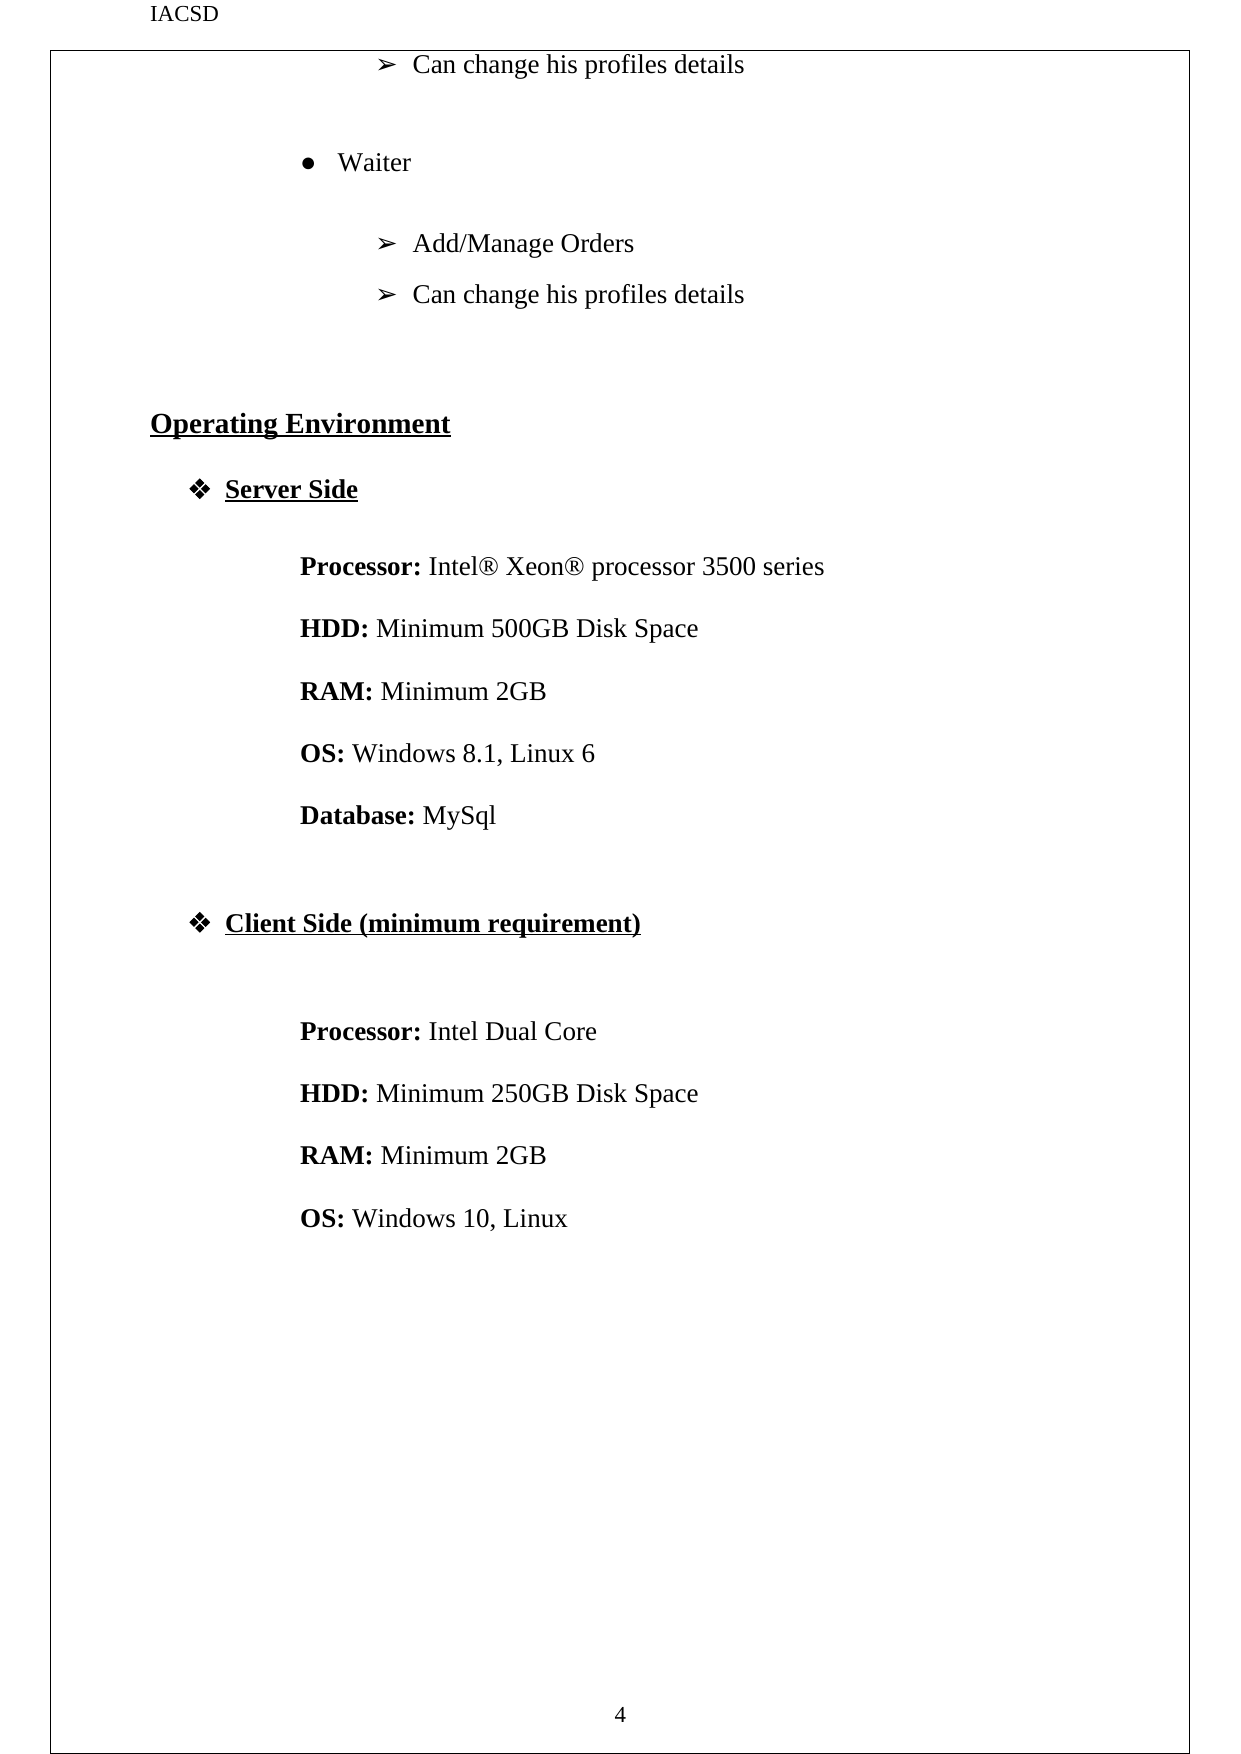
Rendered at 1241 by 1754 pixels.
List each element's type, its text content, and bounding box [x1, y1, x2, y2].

text Add/Manage Orders [375, 232, 1090, 258]
text RAM: Minimum 2GB [300, 675, 1090, 706]
text ● Waiter [300, 150, 1090, 176]
text Can change his profiles details [375, 283, 1090, 309]
text HDD: Minimum 500GB Disk Space [300, 612, 1090, 644]
text Processor: Intel® Xeon® processor 3500 series [225, 550, 1090, 581]
list Client Side (minimum requirement) [187, 907, 1090, 938]
list Server Side [187, 473, 1090, 504]
text OS: Windows 8.1, Linux 6 [300, 737, 1090, 768]
text OS: Windows 10, Linux [300, 1202, 1090, 1233]
text Database: MySql [300, 799, 1090, 831]
text HDD: Minimum 250GB Disk Space [300, 1077, 1090, 1108]
text RAM: Minimum 2GB [300, 1139, 1090, 1171]
text Processor: Intel Dual Core [300, 1015, 1090, 1046]
text Operating Environment [150, 406, 1090, 440]
text Can change his profiles details [375, 53, 1090, 78]
